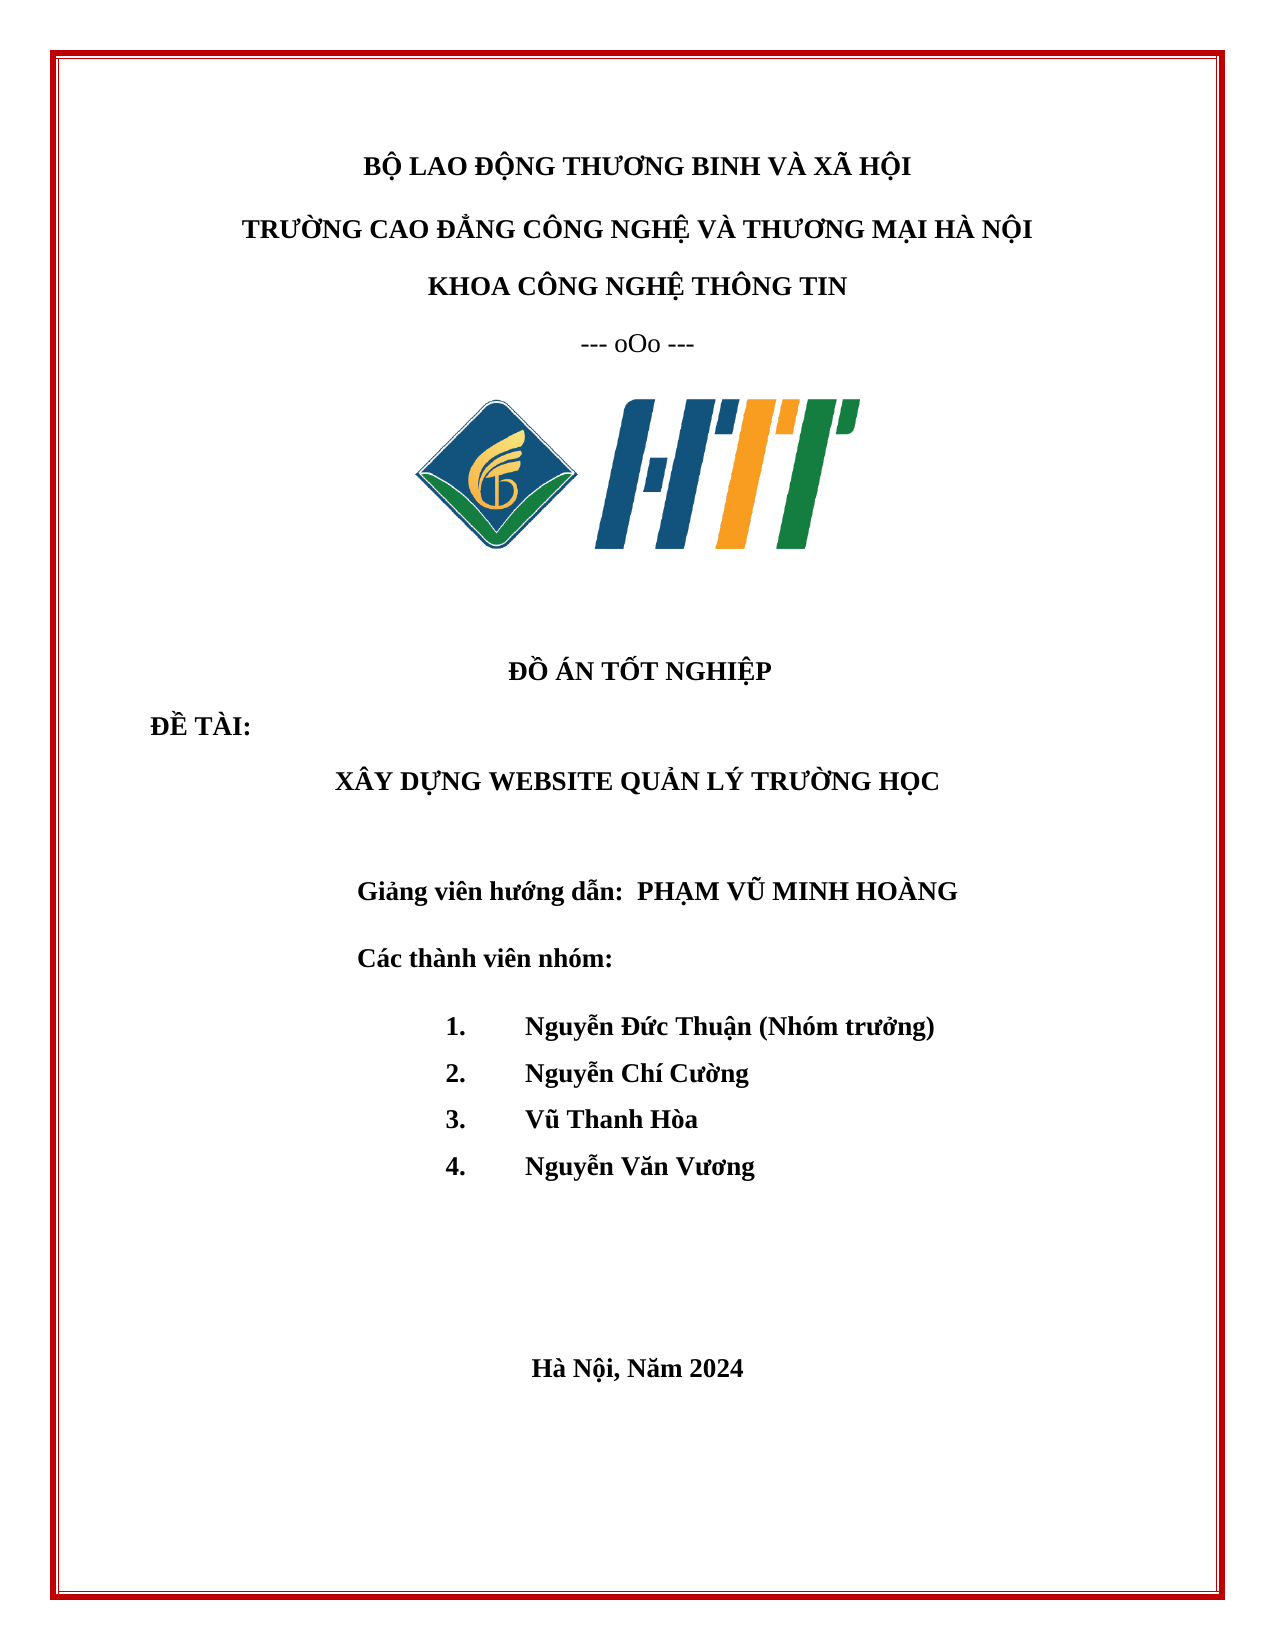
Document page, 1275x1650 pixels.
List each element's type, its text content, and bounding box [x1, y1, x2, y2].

text XÂY DỰNG WEBSITE QUẢN LÝ TRƯỜNG HỌC [150, 765, 1125, 796]
text ĐỀ TÀI: [150, 710, 1125, 741]
list Nguyễn Đức Thuận (Nhóm trưởng) [225, 1010, 1125, 1041]
list Nguyễn Chí Cường [225, 1057, 1125, 1088]
picture [415, 399, 860, 549]
list Vũ Thanh Hòa [225, 1103, 1125, 1134]
text --- oOo --- [150, 327, 1125, 359]
text Giảng viên hướng dẫn: PHẠM VŨ MINH HOÀNG [150, 875, 1125, 906]
text TRƯỜNG CAO ĐẲNG CÔNG NGHỆ VÀ THƯƠNG MẠI HÀ NỘI [150, 213, 1125, 244]
text Các thành viên nhóm: [150, 942, 1125, 974]
list Nguyễn Văn Vương [225, 1150, 1125, 1181]
text Hà Nội, Năm 2024 [150, 1352, 1125, 1384]
subtitle ĐỒ ÁN TỐT NGHIỆP [150, 655, 1130, 686]
text KHOA CÔNG NGHỆ THÔNG TIN [150, 270, 1125, 302]
text BỘ LAO ĐỘNG THƯƠNG BINH VÀ XÃ HỘI [150, 150, 1125, 181]
